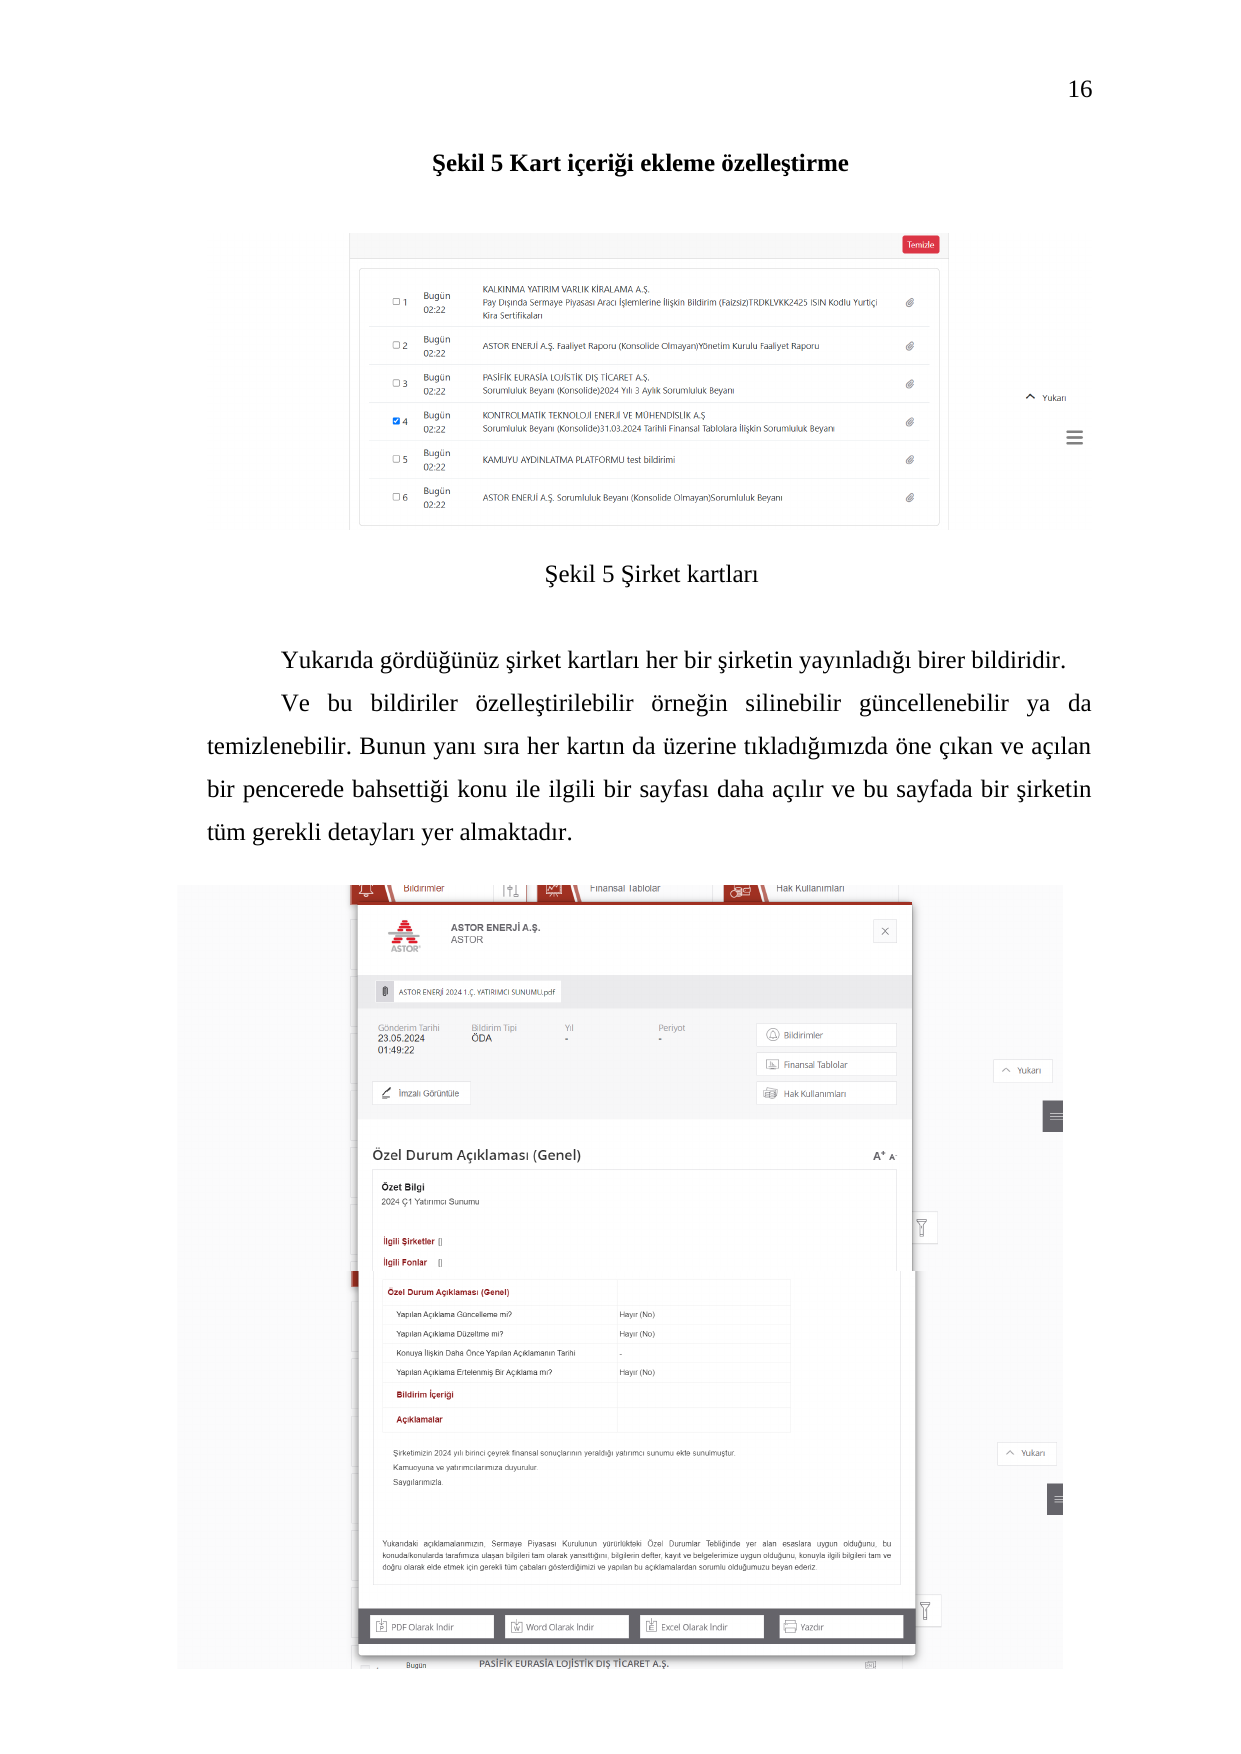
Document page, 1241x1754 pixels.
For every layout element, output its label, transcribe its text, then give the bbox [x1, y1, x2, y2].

text Yukarıda gördüğünüz şirket kartları her bir şirketin yayınladığı birer bildiridir. [207, 645, 1092, 674]
picture [206, 233, 1093, 530]
text Ve bu bildiriler özelleştirilebilir örneğin silinebilir güncellenebilir ya da temizlenebilir. Bunun yanı sıra her kartın da üzerine tıkladığımızda öne çıkan ve açılan bir pencerede bahsettiği konu ile ilgili bir sayfası daha açılır ve bu sayfada bir şirketin tüm gerekli detayları yer almaktadır. [207, 688, 1092, 846]
text Şekil 5 Şirket kartları [207, 530, 1092, 587]
subtitle Şekil 5 Kart içeriği ekleme özelleştirme [357, 148, 1092, 176]
picture [177, 885, 1063, 1669]
